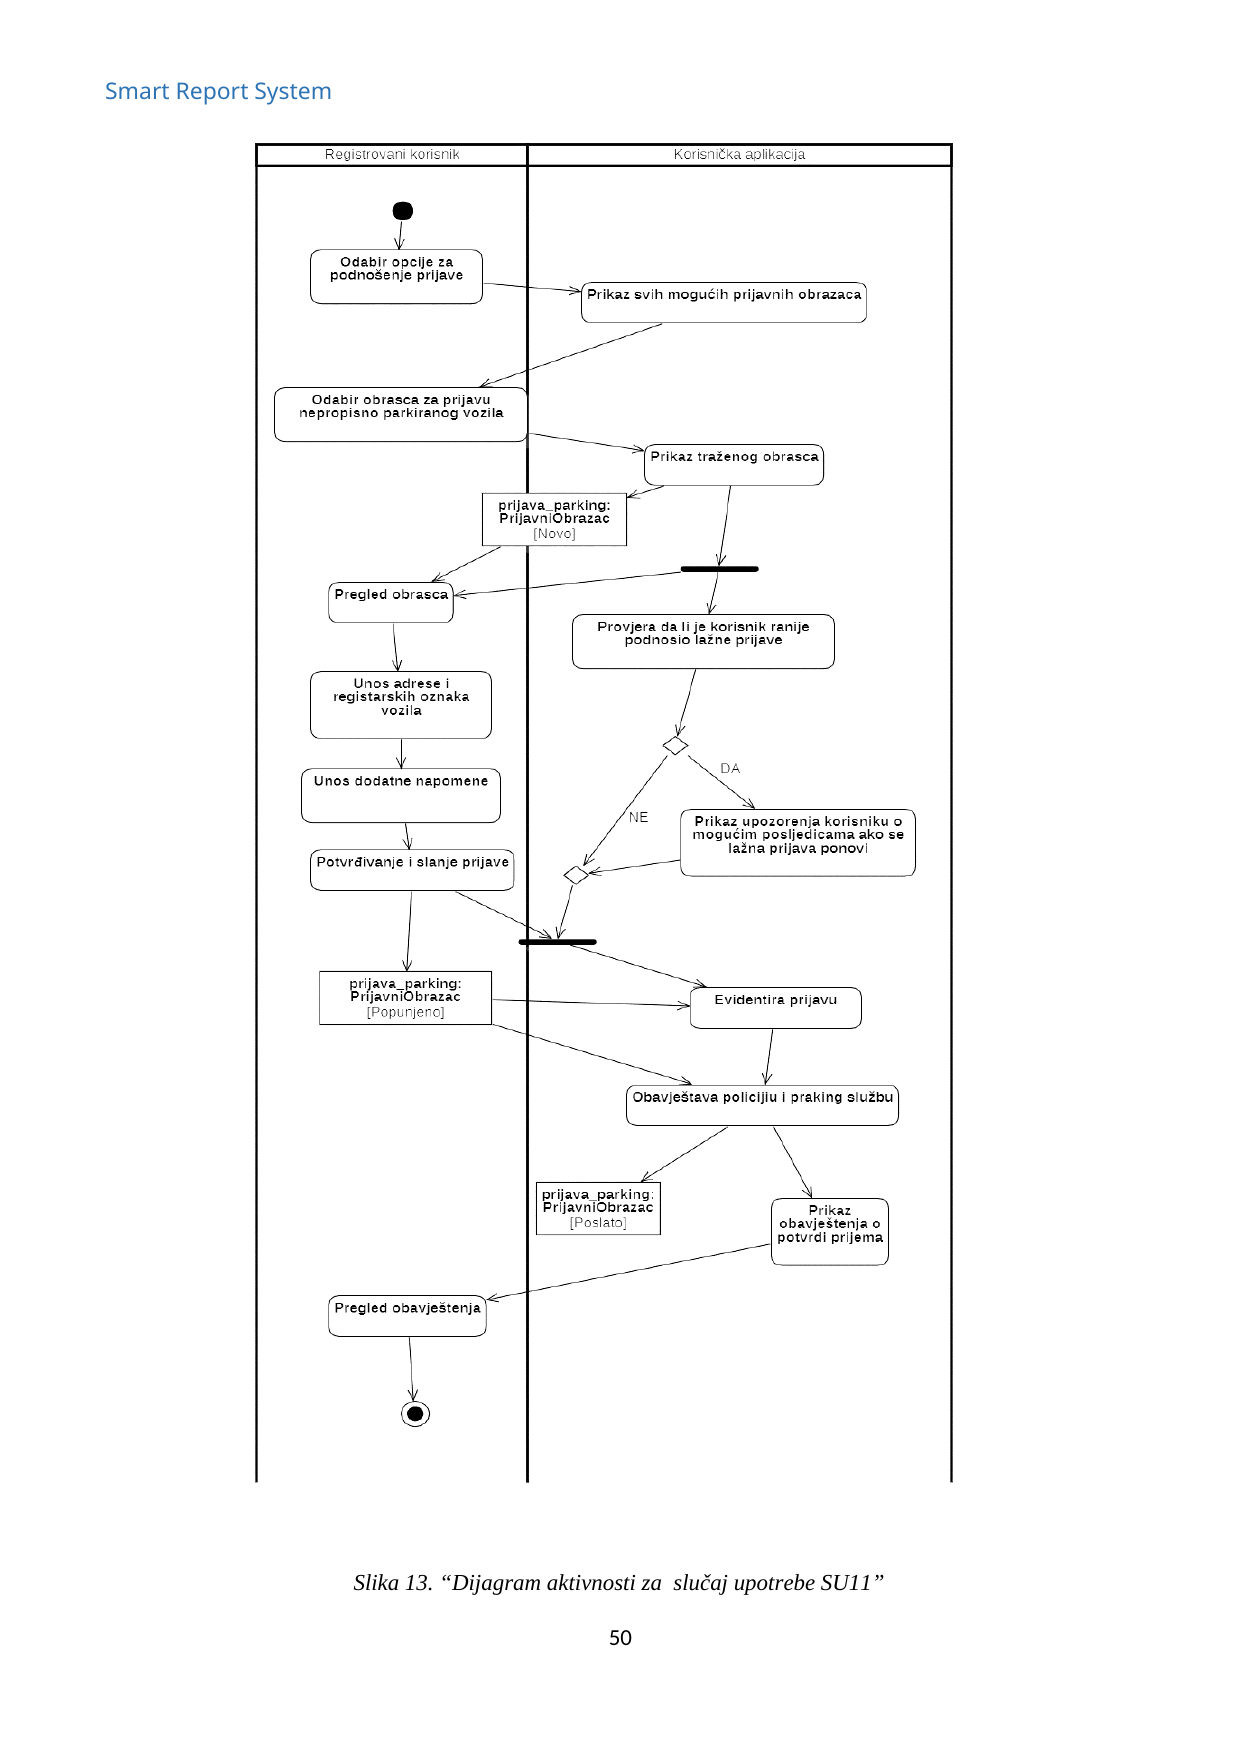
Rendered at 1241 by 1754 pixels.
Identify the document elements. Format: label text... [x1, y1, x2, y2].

picture [245, 134, 996, 1522]
text Slika 13. “Dijagram aktivnosti za slučaj upotrebe SU11” [105, 1569, 1135, 1596]
